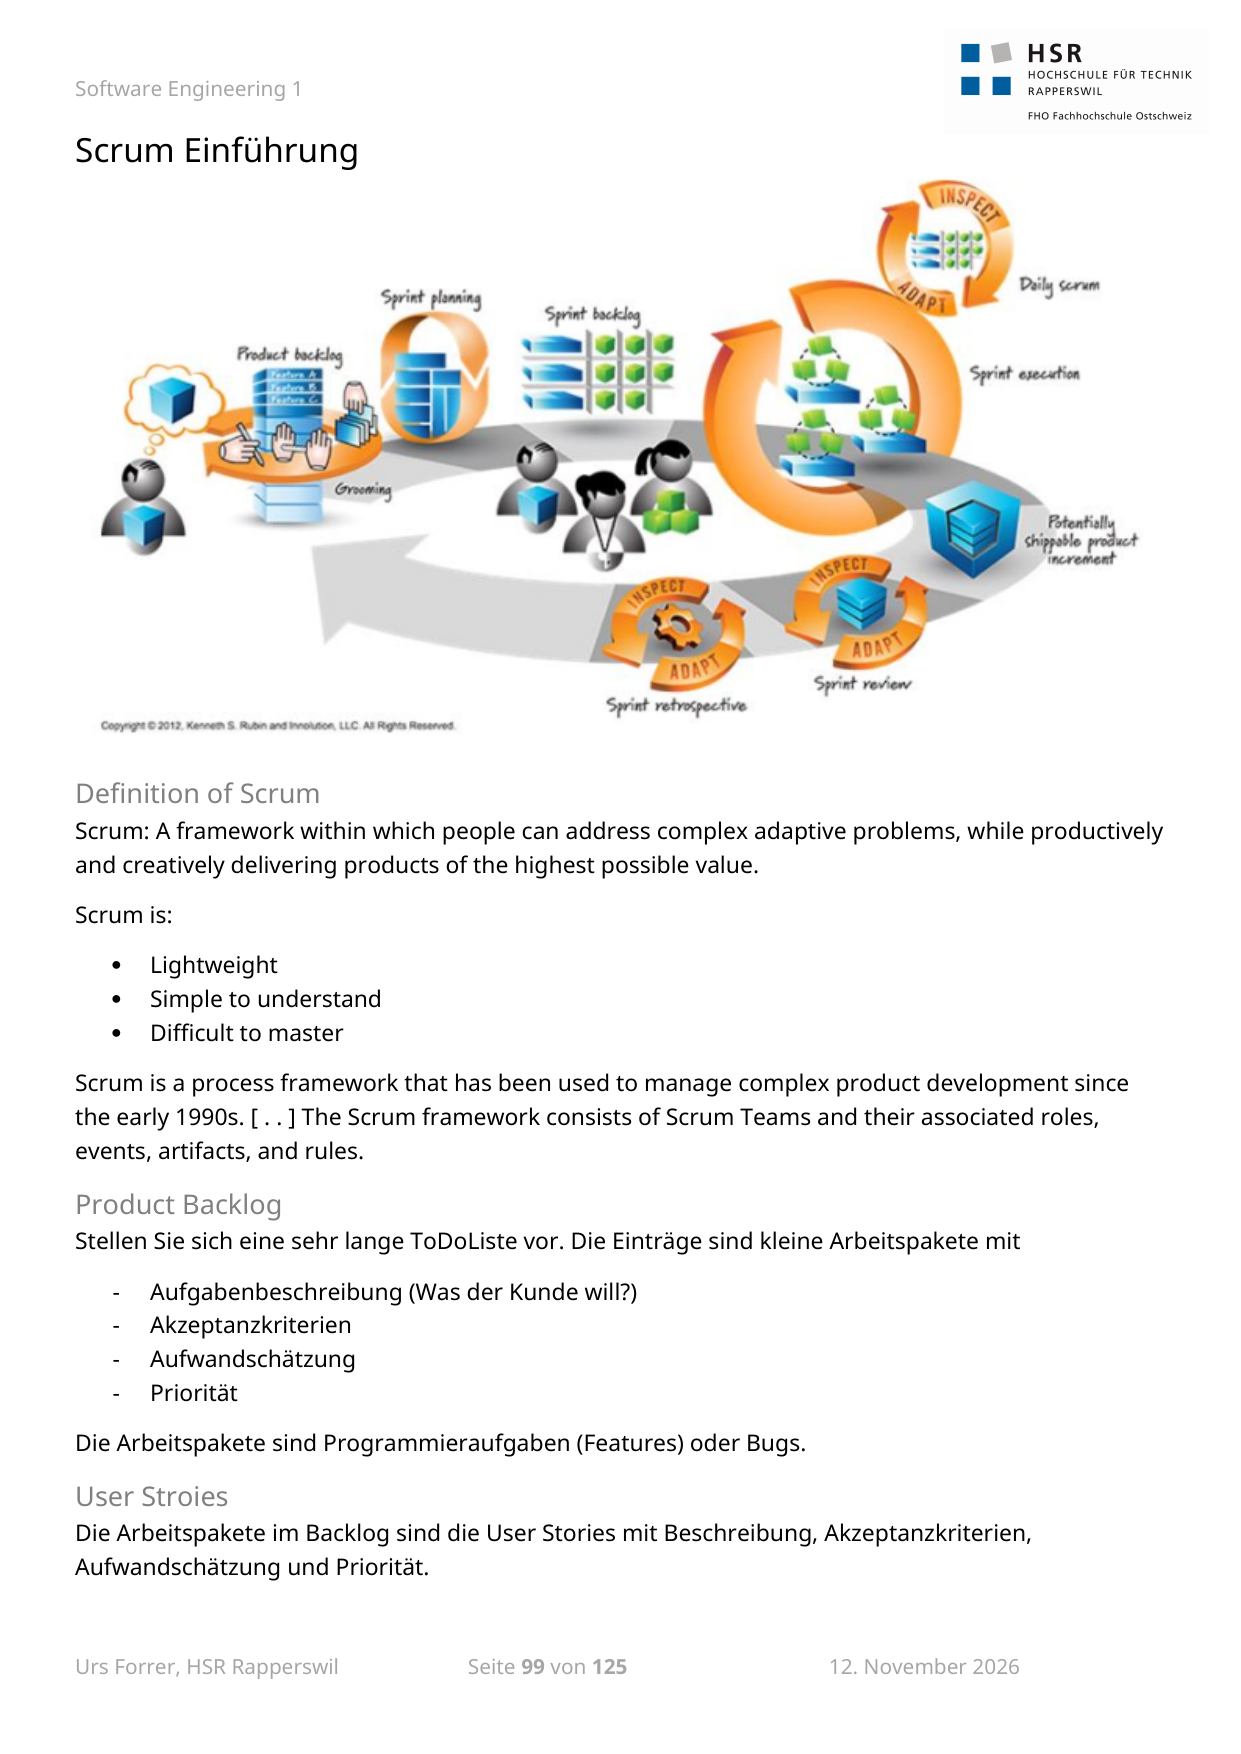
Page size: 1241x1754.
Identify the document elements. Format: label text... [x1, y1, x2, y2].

list Priorität [112, 1377, 1165, 1408]
picture [75, 176, 1143, 756]
text Die Arbeitspakete sind Programmieraufgaben (Features) oder Bugs. [75, 1427, 1165, 1458]
list Difficult to master [112, 1017, 1165, 1048]
text Scrum is: [75, 899, 1165, 930]
subtitle Scrum Einführung [75, 127, 1165, 173]
subtitle Definition of Scrum [75, 775, 1165, 812]
list Aufgabenbeschreibung (Was der Kunde will?) [112, 1275, 1165, 1307]
list Akzeptanzkriterien [112, 1309, 1165, 1340]
list Lightweight [112, 949, 1165, 981]
text Scrum is a process framework that has been used to manage complex product development since the early 1990s. [ . . ] The Scrum framework consists of Scrum Teams and their associated roles, events, artifacts, and rules. [75, 1067, 1165, 1166]
subtitle Product Backlog [75, 1185, 1165, 1222]
text Scrum: A framework within which people can address complex adaptive problems, while productively and creatively delivering products of the highest possible value. [75, 815, 1165, 880]
picture [943, 29, 1210, 134]
list Aufwandschätzung [112, 1343, 1165, 1374]
list Simple to understand [112, 983, 1165, 1014]
text Stellen Sie sich eine sehr lange ToDoListe vor. Die Einträge sind kleine Arbeitspakete mit [75, 1225, 1165, 1256]
subtitle User Stroies [75, 1477, 1165, 1514]
text Die Arbeitspakete im Backlog sind die User Stories mit Beschreibung, Akzeptanzkriterien, Aufwandschätzung und Priorität. [75, 1517, 1165, 1582]
